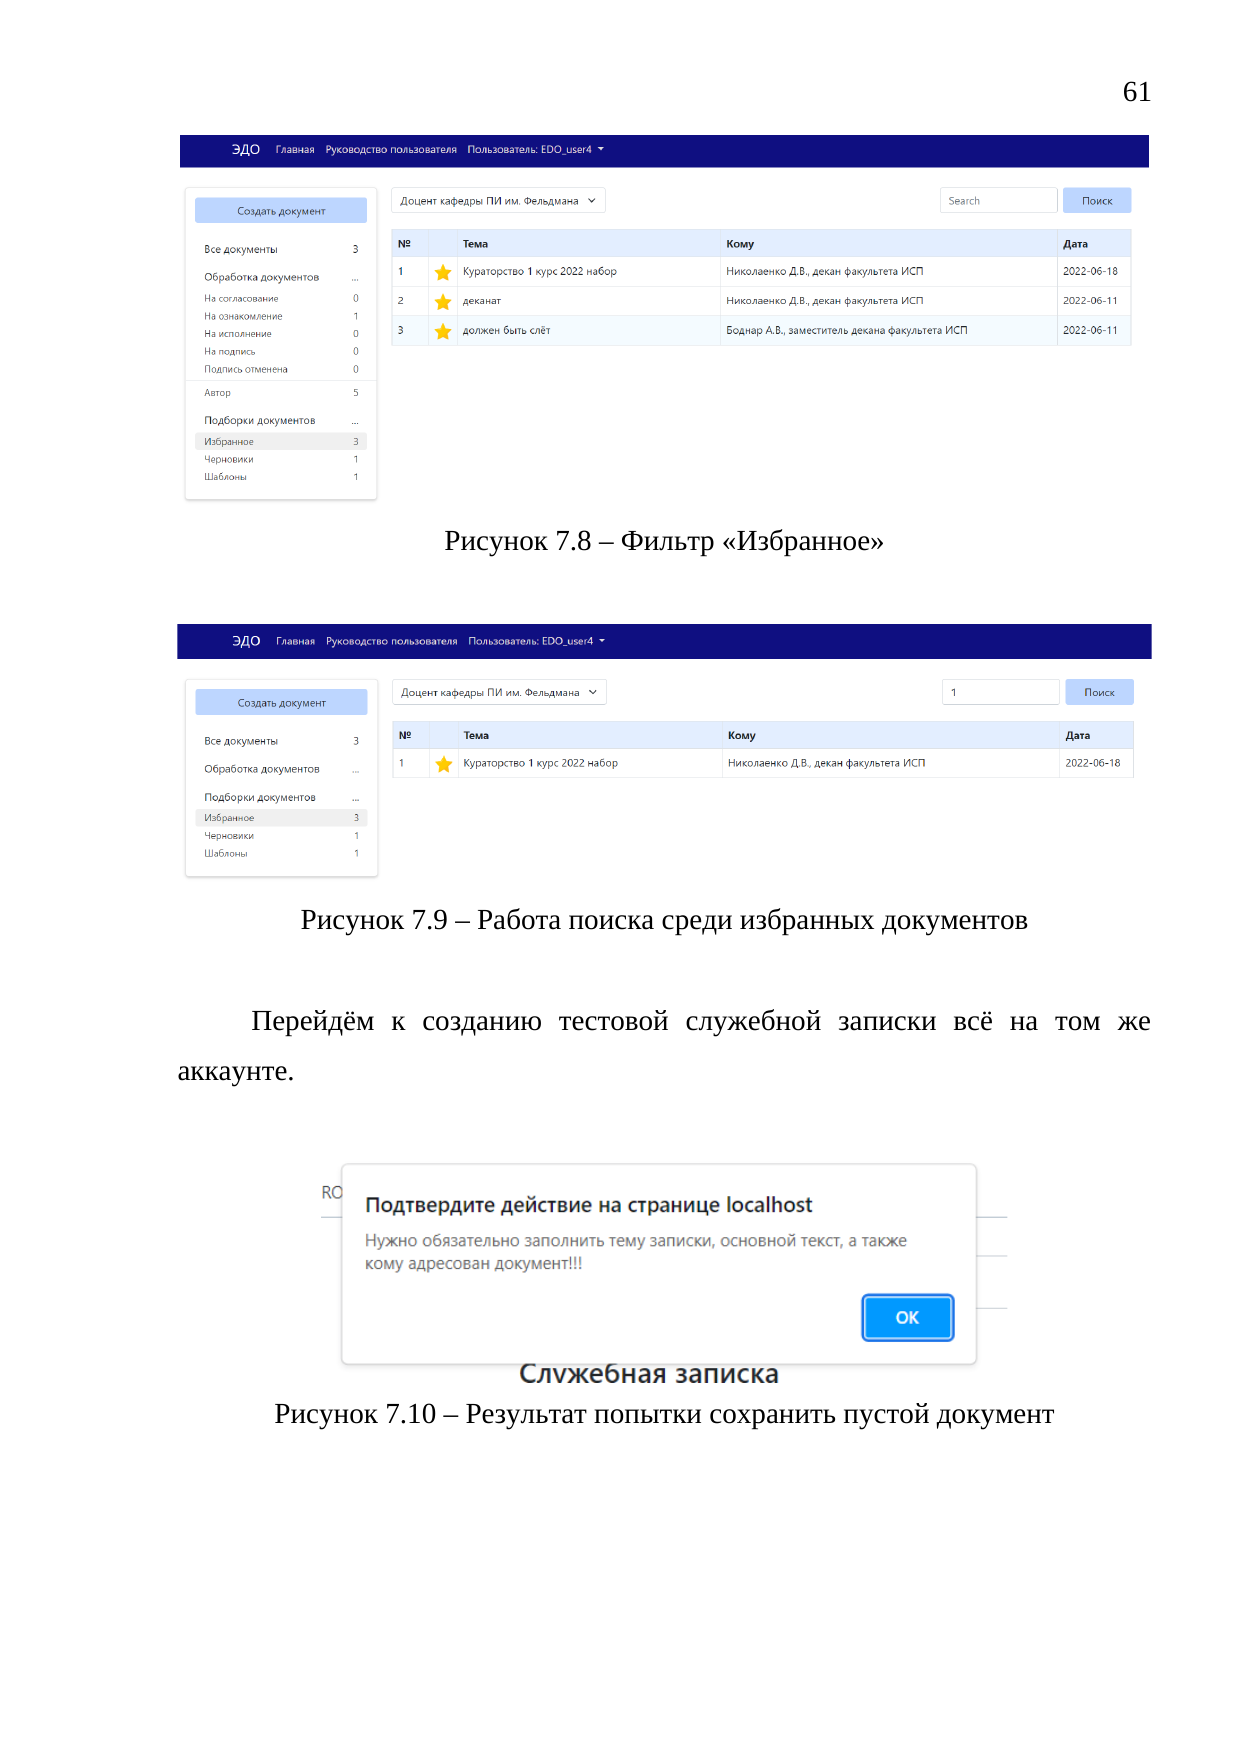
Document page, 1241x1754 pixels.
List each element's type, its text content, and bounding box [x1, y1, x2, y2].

text Рисунок 7.10 – Результат попытки сохранить пустой документ [177, 1397, 1152, 1430]
picture [177, 624, 1152, 888]
picture [321, 1153, 1008, 1383]
picture [180, 135, 1149, 510]
text Перейдём к созданию тестовой служебной записки всё на том же аккаунте. [177, 1003, 1152, 1087]
text Рисунок 7.8 – Фильтр «Избранное» [177, 523, 1152, 557]
text Рисунок 7.9 – Работа поиска среди избранных документов [177, 902, 1152, 936]
